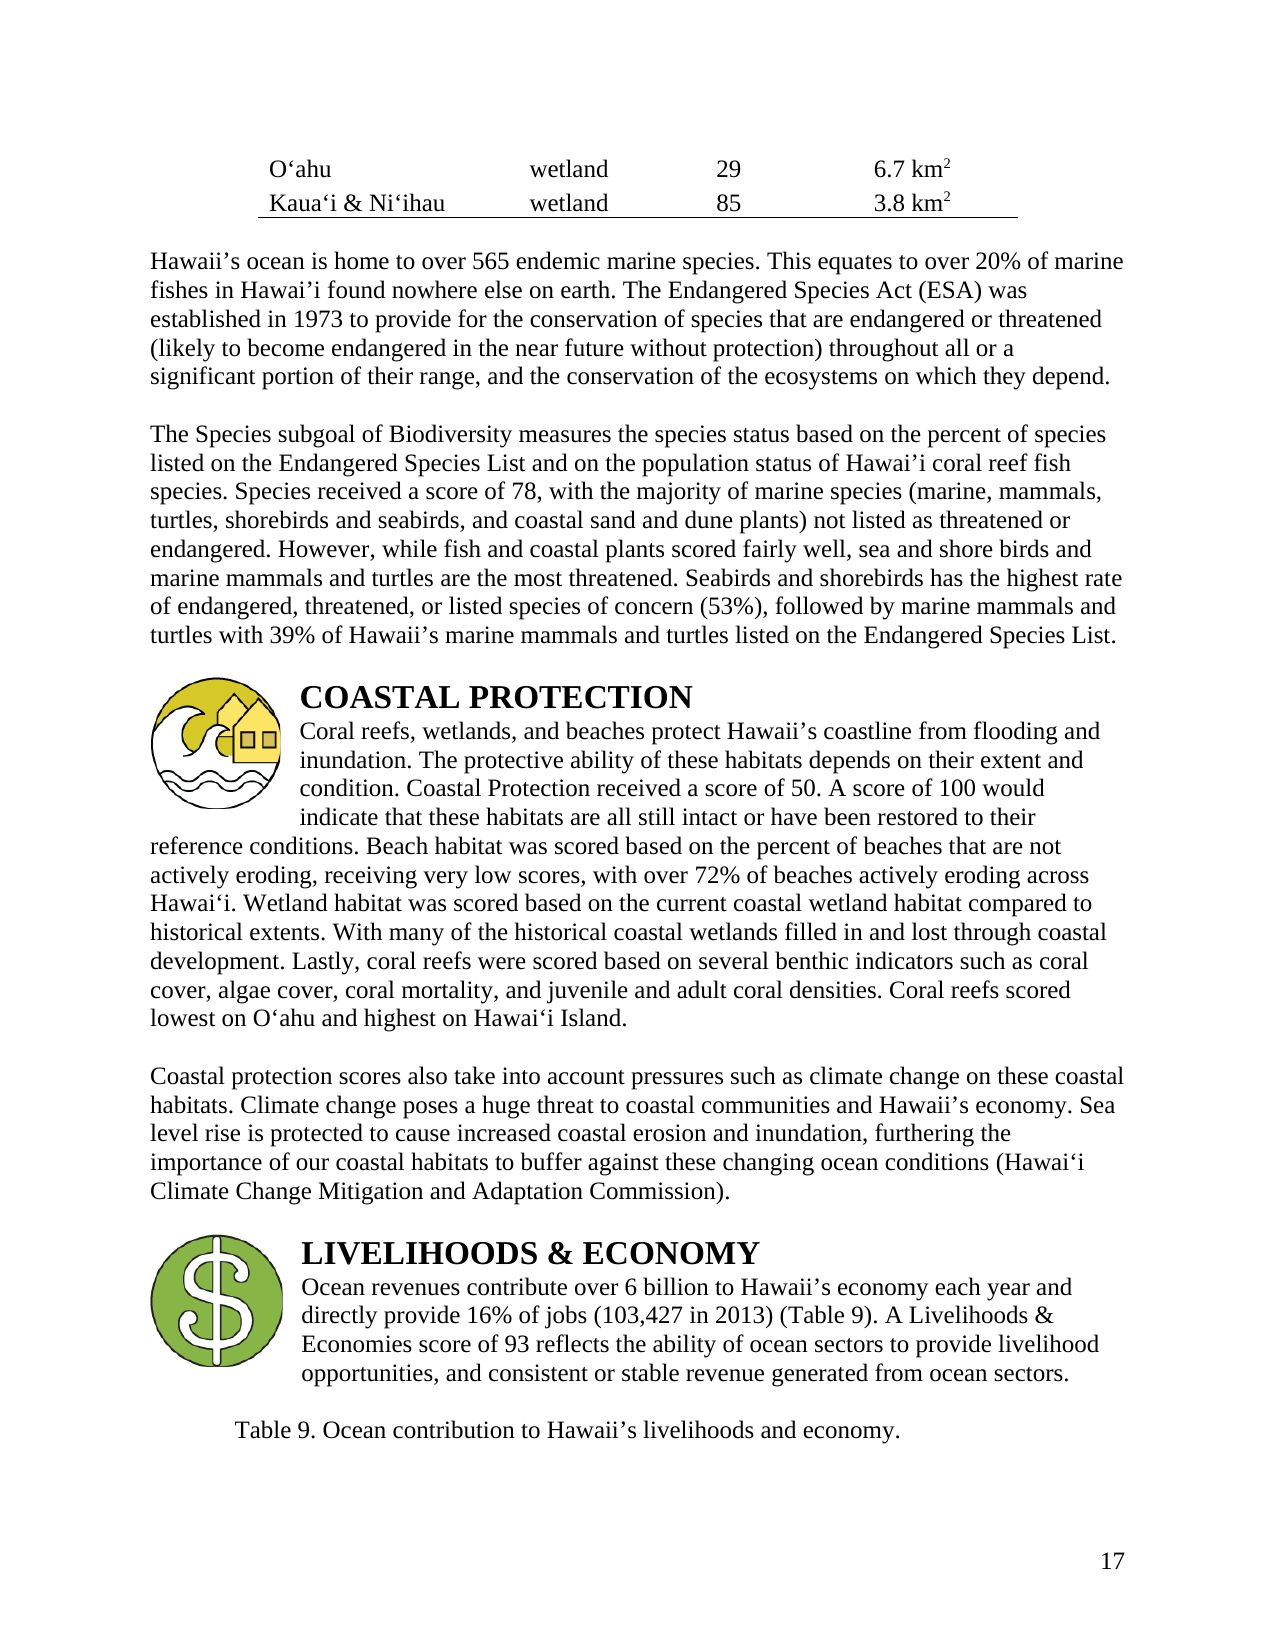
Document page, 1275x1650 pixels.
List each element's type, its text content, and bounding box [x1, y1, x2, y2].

text Coastal protection scores also take into account pressures such as climate change on these coastal habitats. Climate change poses a huge threat to coastal communities and Hawaii’s economy. Sea level rise is protected to cause increased coastal erosion and inundation, furthering the importance of our coastal habitats to buffer against these changing ocean conditions (Hawaiʻi Climate Change Mitigation and Adaptation Commission). [150, 1061, 1125, 1205]
table_cell 6.7 km2 [807, 150, 1017, 183]
table_cell wetland [487, 183, 651, 217]
text Coastal Protection [281, 678, 1125, 716]
text Livelihoods & Economy [150, 1233, 1125, 1272]
text Table 9. Ocean contribution to Hawaii’s livelihoods and economy. [234, 1416, 1125, 1444]
table_cell Kauaʻi & Niʻihau [258, 183, 487, 217]
picture [150, 1234, 283, 1367]
table_cell Oʻahu [258, 150, 487, 183]
text Ocean revenues contribute over 6 billion to Hawaii’s economy each year and directly provide 16% of jobs (103,427 in 2013) (Table 9). A Livelihoods & Economies score of 93 reflects the ability of ocean sectors to provide livelihood opportunities, and consistent or stable revenue generated from ocean sectors. [150, 1272, 1125, 1387]
picture [150, 677, 281, 809]
text Hawaii’s ocean is home to over 565 endemic marine species. This equates to over 20% of marine fishes in Hawai’i found nowhere else on earth. The Endangered Species Act (ESA) was established in 1973 to provide for the conservation of species that are endangered or threatened (likely to become endangered in the near future without protection) throughout all or a significant portion of their range, and the conservation of the ecosystems on which they depend. [150, 246, 1125, 390]
table_cell 85 [651, 183, 807, 217]
text Coral reefs, wetlands, and beaches protect Hawaii’s coastline from flooding and inundation. The protective ability of these habitats depends on their extent and condition. Coastal Protection received a score of 50. A score of 100 would indicate that these habitats are all still intact or have been restored to their reference conditions. Beach habitat was scored based on the percent of beaches that are not actively eroding, receiving very low scores, with over 72% of beaches actively eroding across Hawaiʻi. Wetland habitat was scored based on the current coastal wetland habitat compared to historical extents. With many of the historical coastal wetlands filled in and lost through coastal development. Lastly, coral reefs were scored based on several benthic indicators such as coral cover, algae cover, coral mortality, and juvenile and adult coral densities. Coral reefs scored lowest on Oʻahu and highest on Hawaiʻi Island. [150, 716, 1125, 1032]
table_cell 3.8 km2 [807, 183, 1017, 217]
text The Species subgoal of Biodiversity measures the species status based on the percent of species listed on the Endangered Species List and on the population status of Hawai’i coral reef fish species. Species received a score of 78, with the majority of marine species (marine, mammals, turtles, shorebirds and seabirds, and coastal sand and dune plants) not listed as threatened or endangered. However, while fish and coastal plants scored fairly well, sea and shore birds and marine mammals and turtles are the most threatened. Seabirds and shorebirds has the highest rate of endangered, threatened, or listed species of concern (53%), followed by marine mammals and turtles with 39% of Hawaii’s marine mammals and turtles listed on the Endangered Species List. [150, 419, 1125, 649]
table_cell wetland [487, 150, 651, 183]
table_cell 29 [651, 150, 807, 183]
